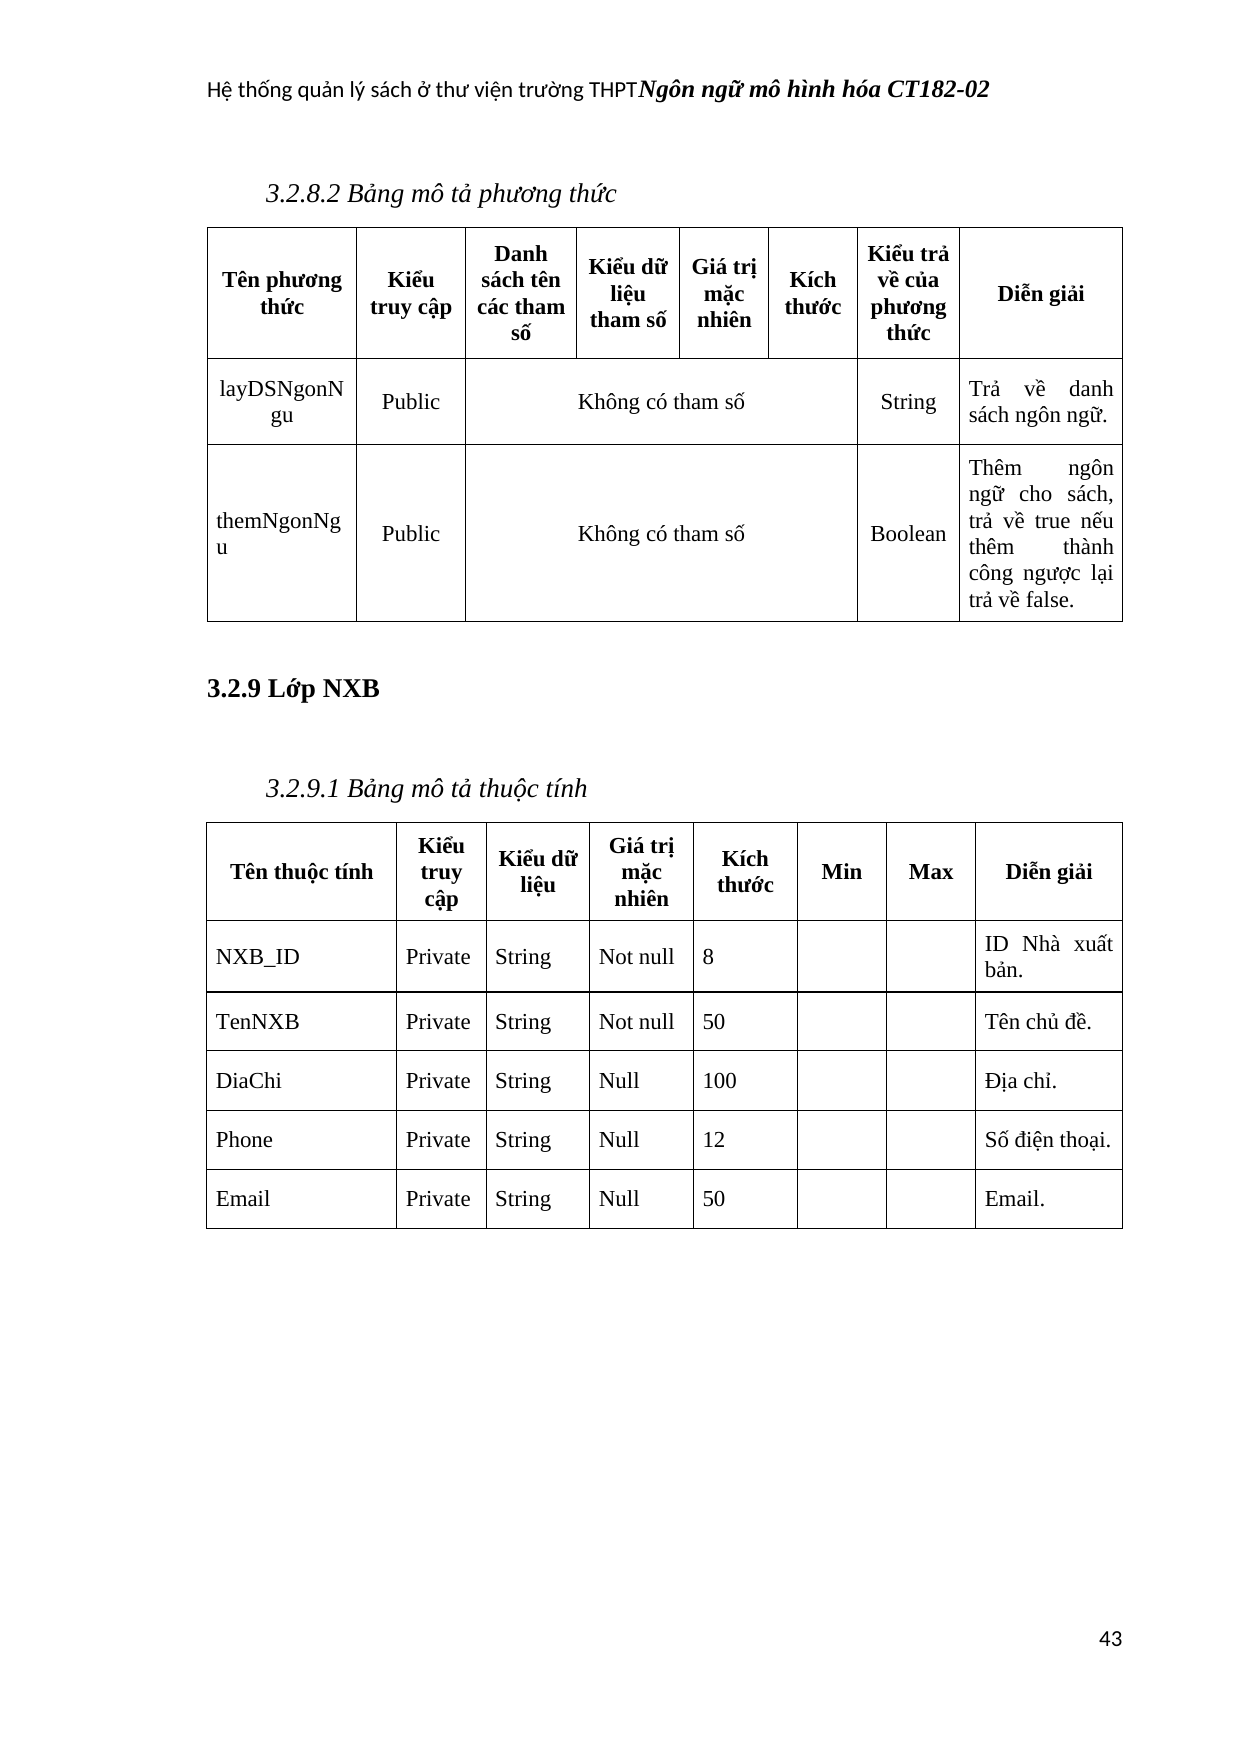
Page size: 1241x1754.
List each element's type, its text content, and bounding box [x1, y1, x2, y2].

table_header Danh sách tên các tham số [466, 228, 576, 357]
table_header Kiểu dữ liệu tham số [577, 228, 679, 357]
table_cell 8 [694, 921, 797, 991]
table_cell 50 [694, 1170, 797, 1228]
table_cell String [487, 1111, 589, 1168]
table_header Kiểu dữ liệu [487, 823, 589, 920]
table_cell 50 [694, 993, 797, 1050]
subtitle 3.2.9.1 Bảng mô tả thuộc tính [207, 772, 1122, 803]
table_cell [798, 921, 886, 991]
table_cell Địa chỉ. [976, 1051, 1122, 1109]
table_cell Not null [590, 921, 693, 991]
subtitle 3.2.9 Lớp NXB [207, 672, 1122, 703]
table_cell [887, 921, 975, 991]
table_cell Private [397, 993, 486, 1050]
table_cell Số điện thoại. [976, 1111, 1122, 1168]
table_cell Email [207, 1170, 396, 1228]
table_header Tên phương thức [208, 228, 356, 357]
table_header Tên thuộc tính [207, 823, 396, 920]
table_header Diễn giải [960, 228, 1122, 357]
subtitle 3.2.8.2 Bảng mô tả phương thức [207, 177, 1122, 208]
table_header Max [887, 823, 975, 920]
table_cell Private [397, 1051, 486, 1109]
table_cell 100 [694, 1051, 797, 1109]
table_cell Private [397, 921, 486, 991]
table_header Min [798, 823, 886, 920]
table_cell Phone [207, 1111, 396, 1168]
table_cell Thêm ngôn ngữ cho sách, trả về true nếu thêm thành công ngược lại trả về false. [960, 445, 1122, 621]
table_cell Không có tham số [466, 359, 857, 444]
table_cell Không có tham số [466, 445, 857, 621]
table_cell Public [357, 359, 465, 444]
table_cell Private [397, 1170, 486, 1228]
table_cell [798, 1051, 886, 1109]
table_header Giá trị mặc nhiên [680, 228, 768, 357]
table_cell String [487, 993, 589, 1050]
table_cell Not null [590, 993, 693, 1050]
table_header Kiểu truy cập [397, 823, 486, 920]
table_cell String [487, 1170, 589, 1228]
table_cell [798, 1170, 886, 1228]
table_cell String [487, 1051, 589, 1109]
table_cell [887, 1111, 975, 1168]
table_cell String [858, 359, 959, 444]
table_cell ID Nhà xuất bản. [976, 921, 1122, 991]
table_cell Tên chủ đề. [976, 993, 1122, 1050]
table_cell TenNXB [207, 993, 396, 1050]
table_cell Private [397, 1111, 486, 1168]
table_header Kích thước [694, 823, 797, 920]
table_header Kích thước [769, 228, 857, 357]
table_cell NXB_ID [207, 921, 396, 991]
table_cell Email. [976, 1170, 1122, 1228]
table_cell layDSNgonNgu [208, 359, 356, 444]
table_cell String [487, 921, 589, 991]
table_cell [887, 993, 975, 1050]
table_header Kiểu truy cập [357, 228, 465, 357]
table_header Kiểu trả về của phương thức [858, 228, 959, 357]
table_cell Public [357, 445, 465, 621]
table_cell Boolean [858, 445, 959, 621]
table_cell [798, 1111, 886, 1168]
table_header Giá trị mặc nhiên [590, 823, 693, 920]
table_cell Null [590, 1051, 693, 1109]
table_cell DiaChi [207, 1051, 396, 1109]
table_cell [798, 993, 886, 1050]
table_header Diễn giải [976, 823, 1122, 920]
table_cell Null [590, 1111, 693, 1168]
table_cell themNgonNgu [208, 445, 356, 621]
table_cell [887, 1051, 975, 1109]
table_cell 12 [694, 1111, 797, 1168]
table_cell Null [590, 1170, 693, 1228]
table_cell Trả về danh sách ngôn ngữ. [960, 359, 1122, 444]
table_cell [887, 1170, 975, 1228]
